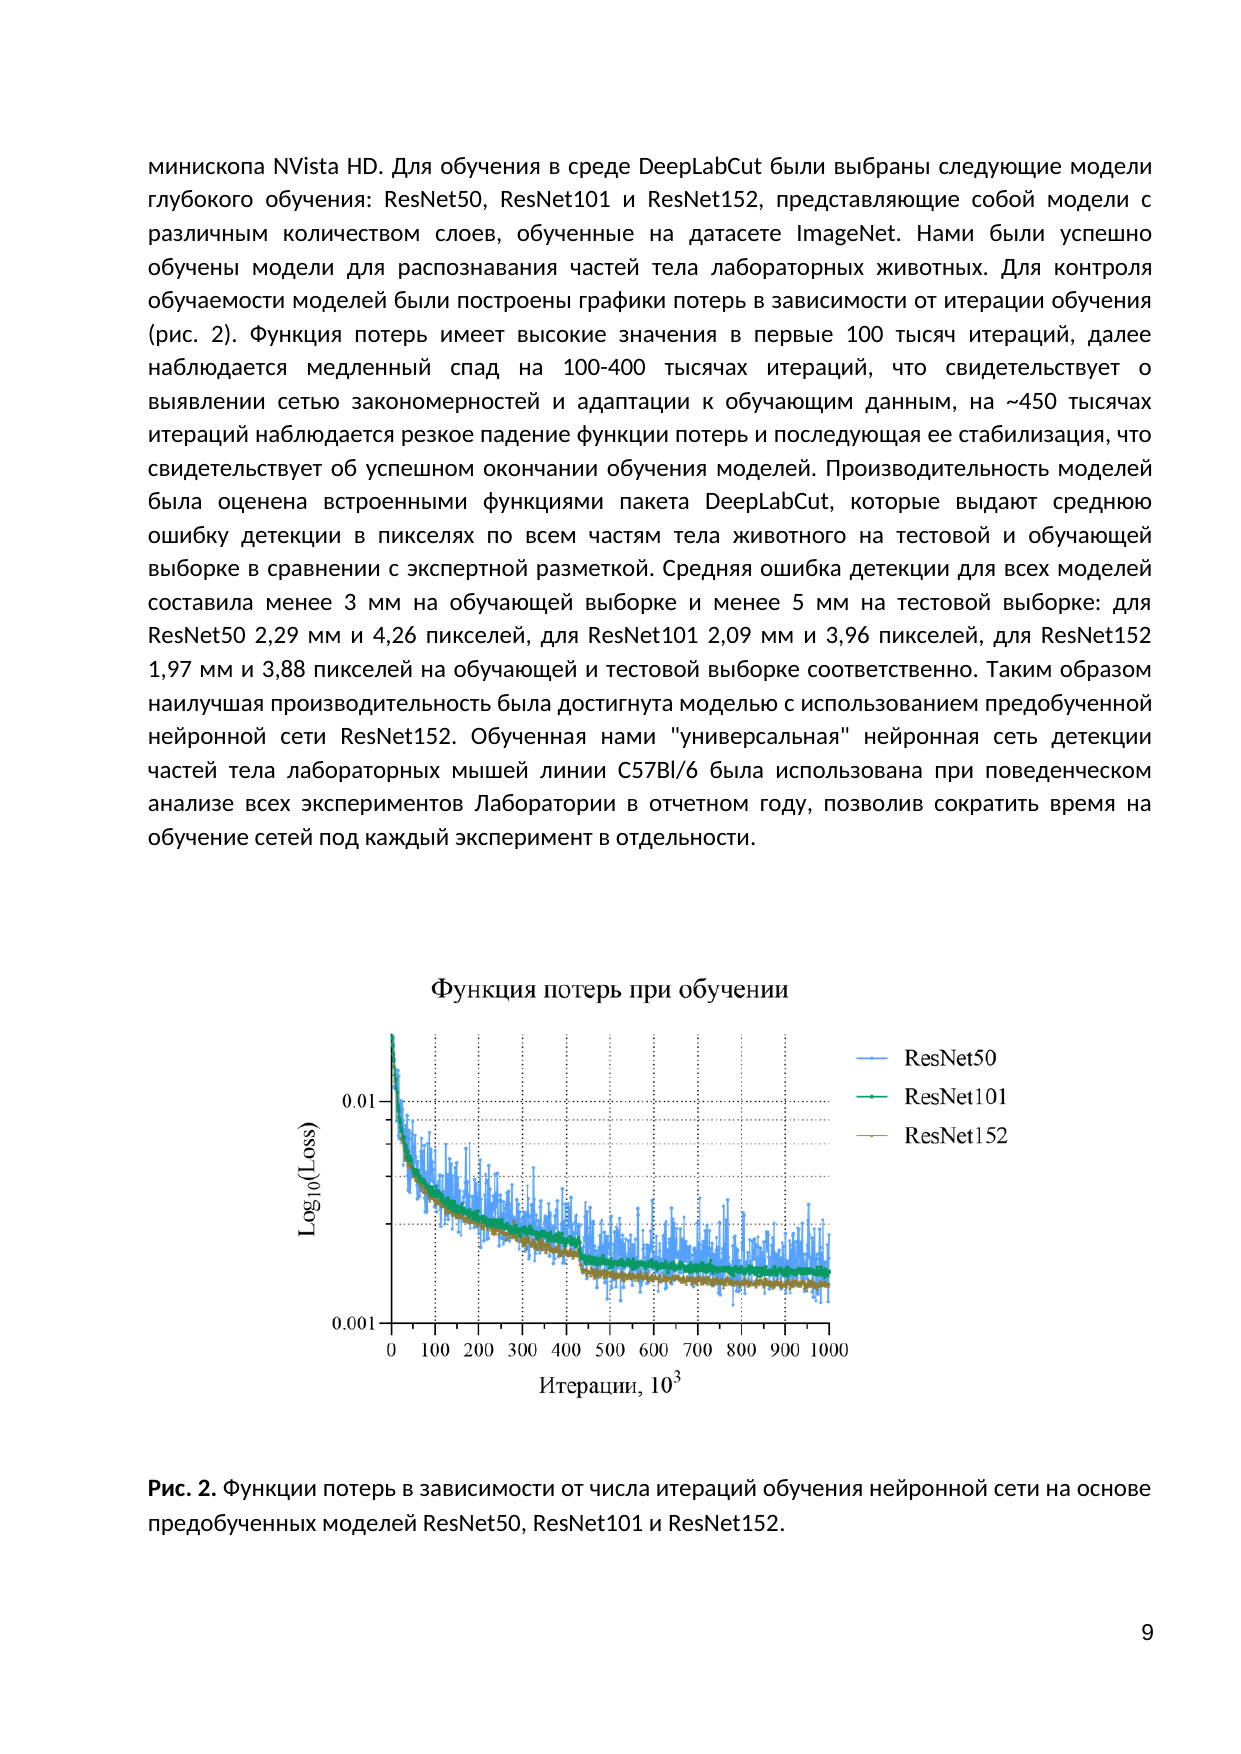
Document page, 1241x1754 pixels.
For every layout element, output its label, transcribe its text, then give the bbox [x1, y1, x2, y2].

picture [272, 952, 1029, 1419]
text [148, 150, 1153, 851]
